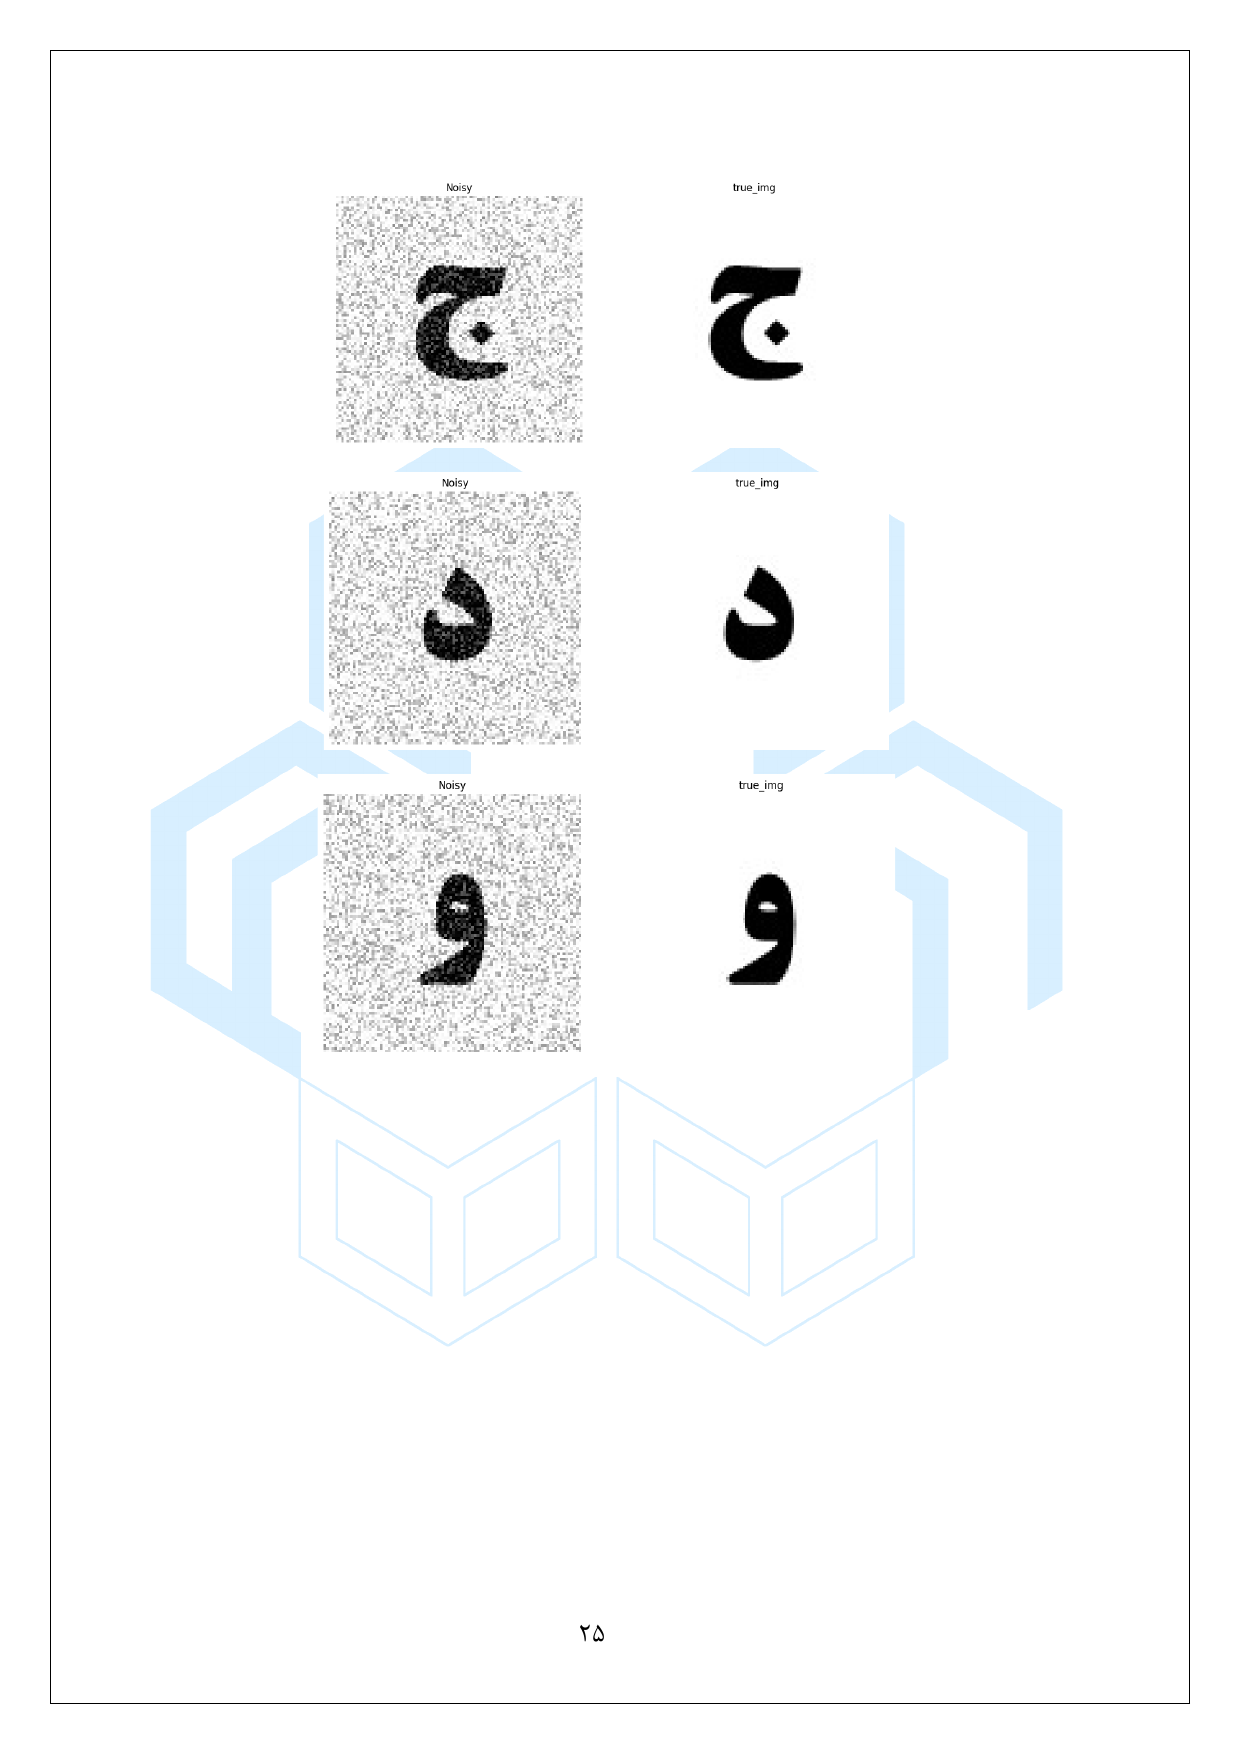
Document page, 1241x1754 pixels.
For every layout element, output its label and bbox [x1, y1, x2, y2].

picture [317, 774, 896, 1058]
picture [330, 177, 883, 448]
picture [323, 472, 889, 750]
